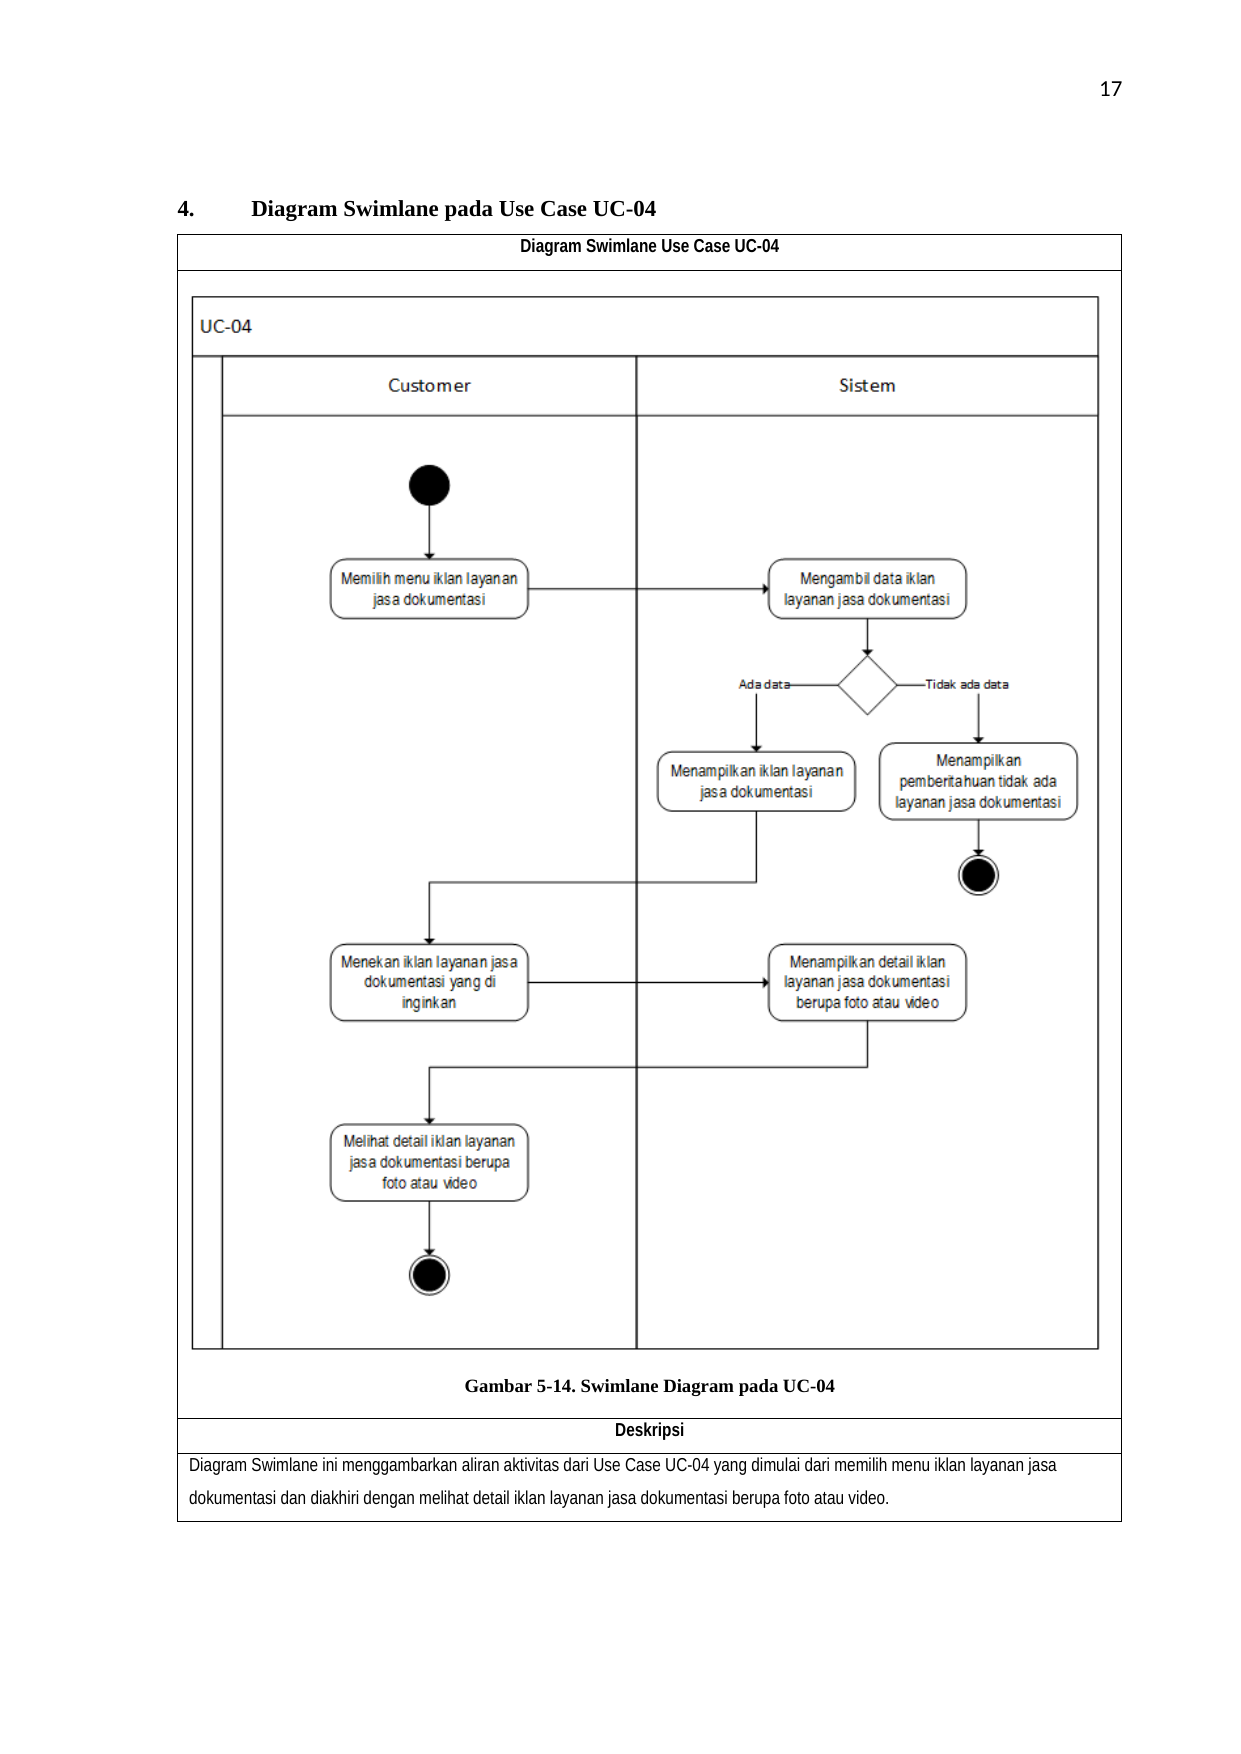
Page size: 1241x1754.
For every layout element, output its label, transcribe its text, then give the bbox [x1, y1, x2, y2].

table_cell Deskripsi [178, 1419, 1121, 1453]
subtitle Diagram Swimlane pada Use Case UC-04 [177, 194, 1122, 221]
table_header Diagram Swimlane Use Case UC-04 [178, 235, 1121, 270]
picture [188, 295, 1100, 1351]
table_cell Diagram Swimlane ini menggambarkan aliran aktivitas dari Use Case UC-04 yang dimulai dari memilih menu iklan layanan jasa dokumentasi dan diakhiri dengan melihat detail iklan layanan jasa dokumentasi berupa foto atau video. [178, 1454, 1121, 1521]
